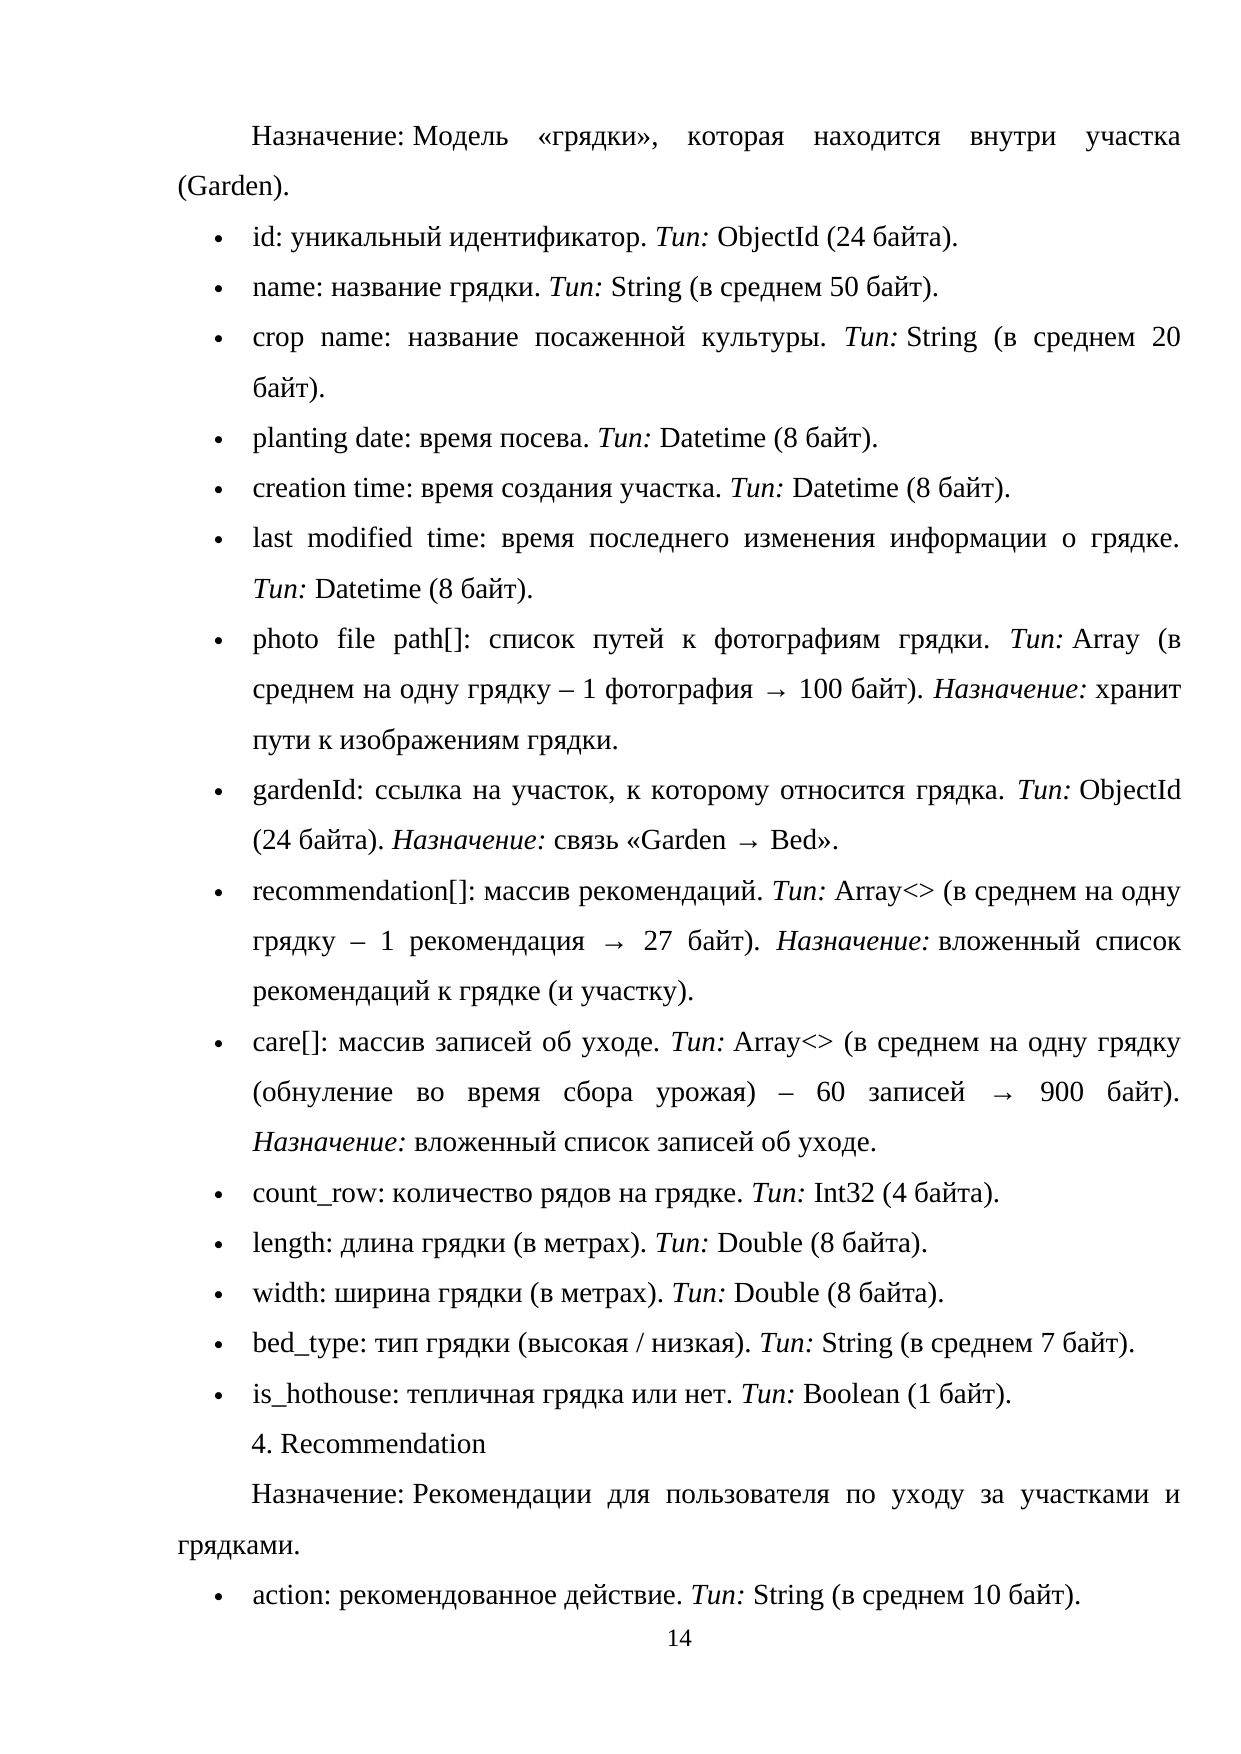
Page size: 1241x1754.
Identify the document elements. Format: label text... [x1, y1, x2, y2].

text Назначение: Рекомендации для пользователя по уходу за участками и грядками. [177, 1477, 1181, 1560]
list id: уникальный идентификатор. Тип: ObjectId (24 байта). [215, 219, 1181, 252]
list crop name: название посаженной культуры. Тип: String (в среднем 20 байт). [215, 319, 1181, 403]
list bed_type: тип грядки (высокая / низкая). Тип: String (в среднем 7 байт). [215, 1326, 1181, 1359]
list recommendation[]: массив рекомендаций. Тип: Array<> (в среднем на одну грядку – 1 рекомендация → 27 байт). Назначение: вложенный список рекомендаций к грядке (и участку). [215, 873, 1181, 1007]
list last modified time: время последнего изменения информации о грядке. Тип: Datetime (8 байт). [215, 521, 1181, 604]
list care[]: массив записей об уходе. Тип: Array<> (в среднем на одну грядку (обнуление во время сбора урожая) – 60 записей → 900 байт). Назначение: вложенный список записей об уходе. [215, 1024, 1181, 1158]
list planting date: время посева. Тип: Datetime (8 байт). [215, 420, 1181, 453]
list name: название грядки. Тип: String (в среднем 50 байт). [215, 269, 1181, 303]
list gardenId: ссылка на участок, к которому относится грядка. Тип: ObjectId (24 байта). Назначение: связь «Garden → Bed». [215, 772, 1181, 856]
list length: длина грядки (в метрах). Тип: Double (8 байта). [215, 1225, 1181, 1258]
list creation time: время создания участка. Тип: Datetime (8 байт). [215, 470, 1181, 504]
text 4. Recommendation [177, 1426, 1181, 1460]
text Назначение: Модель «грядки», которая находится внутри участка (Garden). [177, 118, 1181, 202]
list is_hothouse: тепличная грядка или нет. Тип: Boolean (1 байт). [215, 1376, 1181, 1409]
list width: ширина грядки (в метрах). Тип: Double (8 байта). [215, 1275, 1181, 1309]
list photo file path[]: список путей к фотографиям грядки. Тип: Array (в среднем на одну грядку – 1 фотография → 100 байт). Назначение: хранит пути к изображениям грядки. [215, 621, 1181, 755]
list action: рекомендованное действие. Тип: String (в среднем 10 байт). [215, 1577, 1181, 1611]
list count_row: количество рядов на грядке. Тип: Int32 (4 байта). [215, 1175, 1181, 1208]
